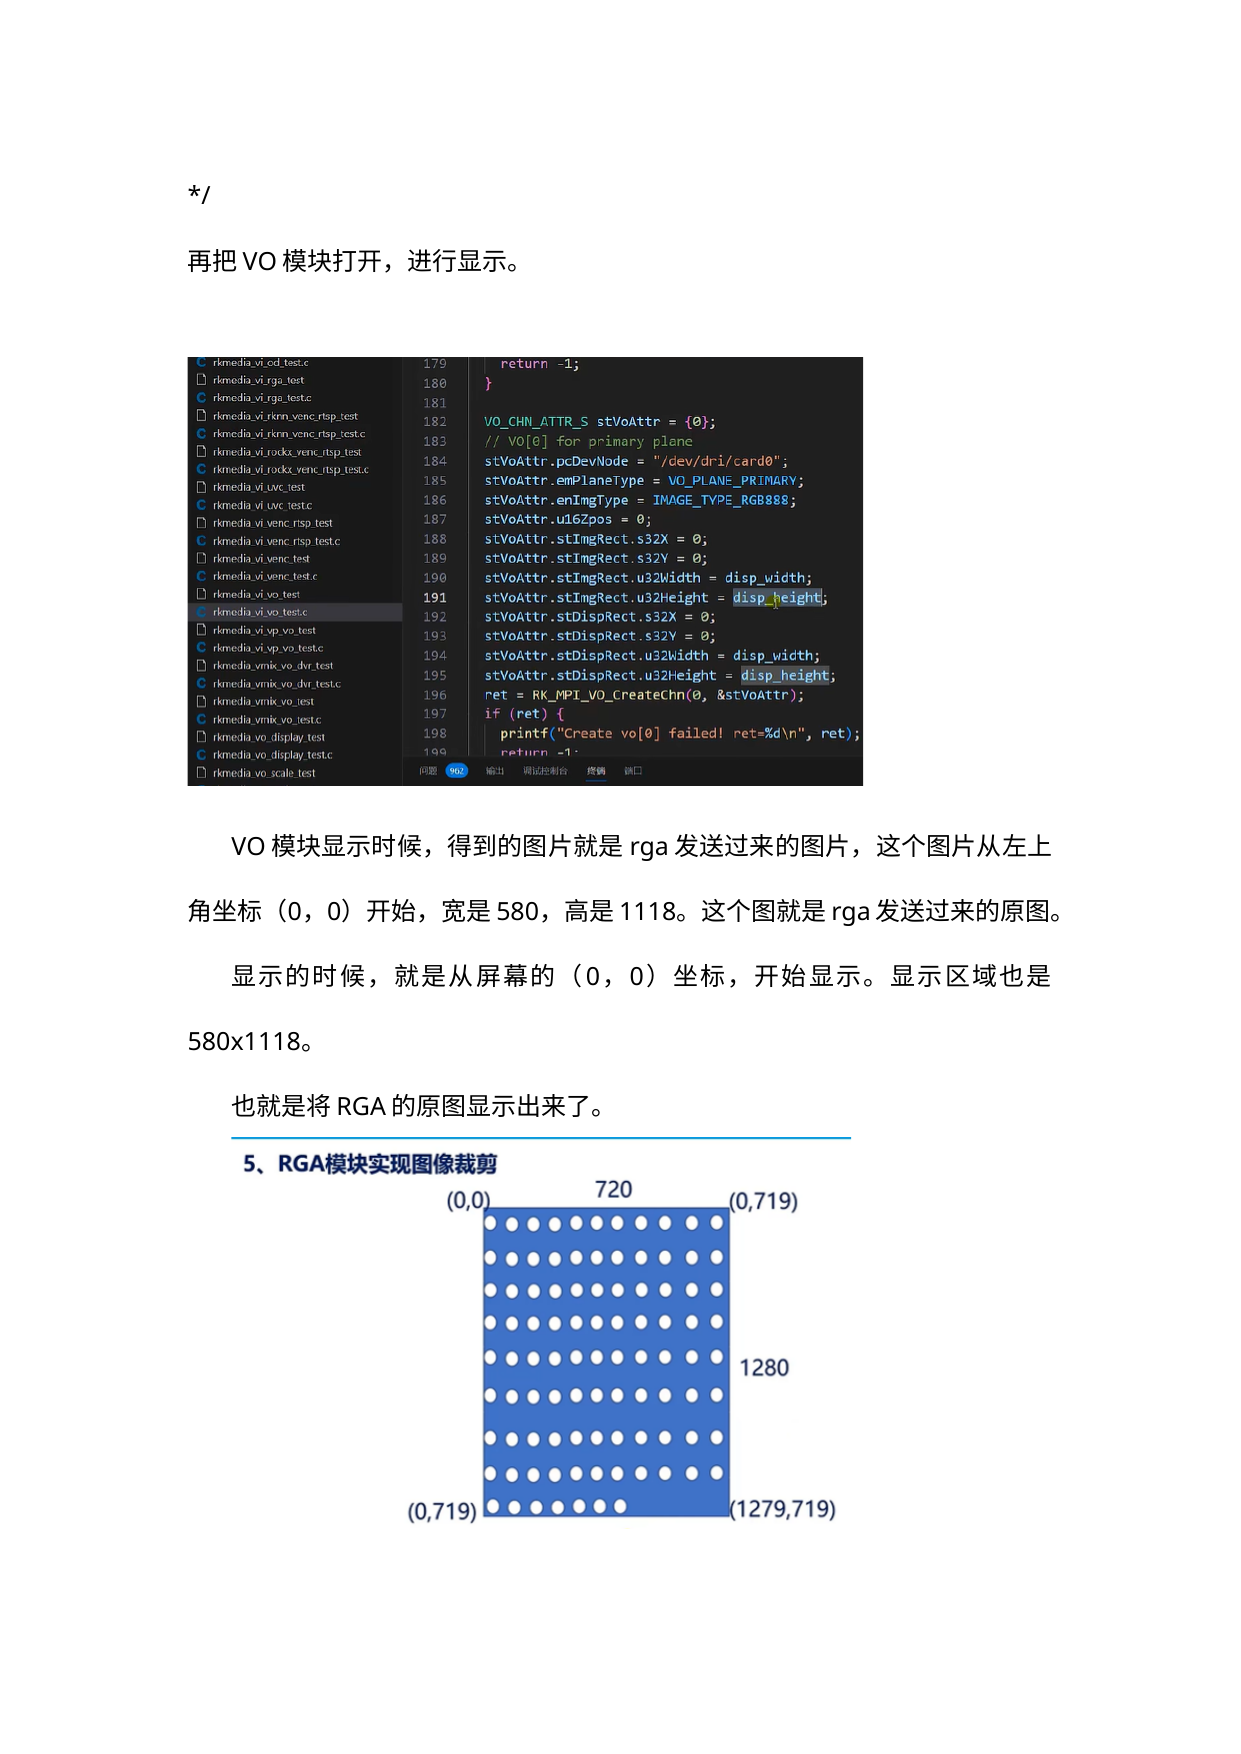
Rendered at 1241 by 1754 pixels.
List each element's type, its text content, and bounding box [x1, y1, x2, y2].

text 显示的时候，就是从屏幕的（0，0）坐标，开始显示。显示区域也是580x1118。 [187, 942, 1053, 1072]
picture [231, 1139, 852, 1529]
text */ [187, 162, 1053, 227]
text VO模块显示时候，得到的图片就是rga发送过来的图片，这个图片从左上角坐标（0，0）开始，宽是580，高是1118。这个图就是rga发送过来的原图。 [187, 812, 1053, 942]
picture [187, 357, 864, 786]
text 再把VO模块打开，进行显示。 [187, 227, 1053, 292]
text 也就是将RGA的原图显示出来了。 [187, 1072, 1053, 1137]
